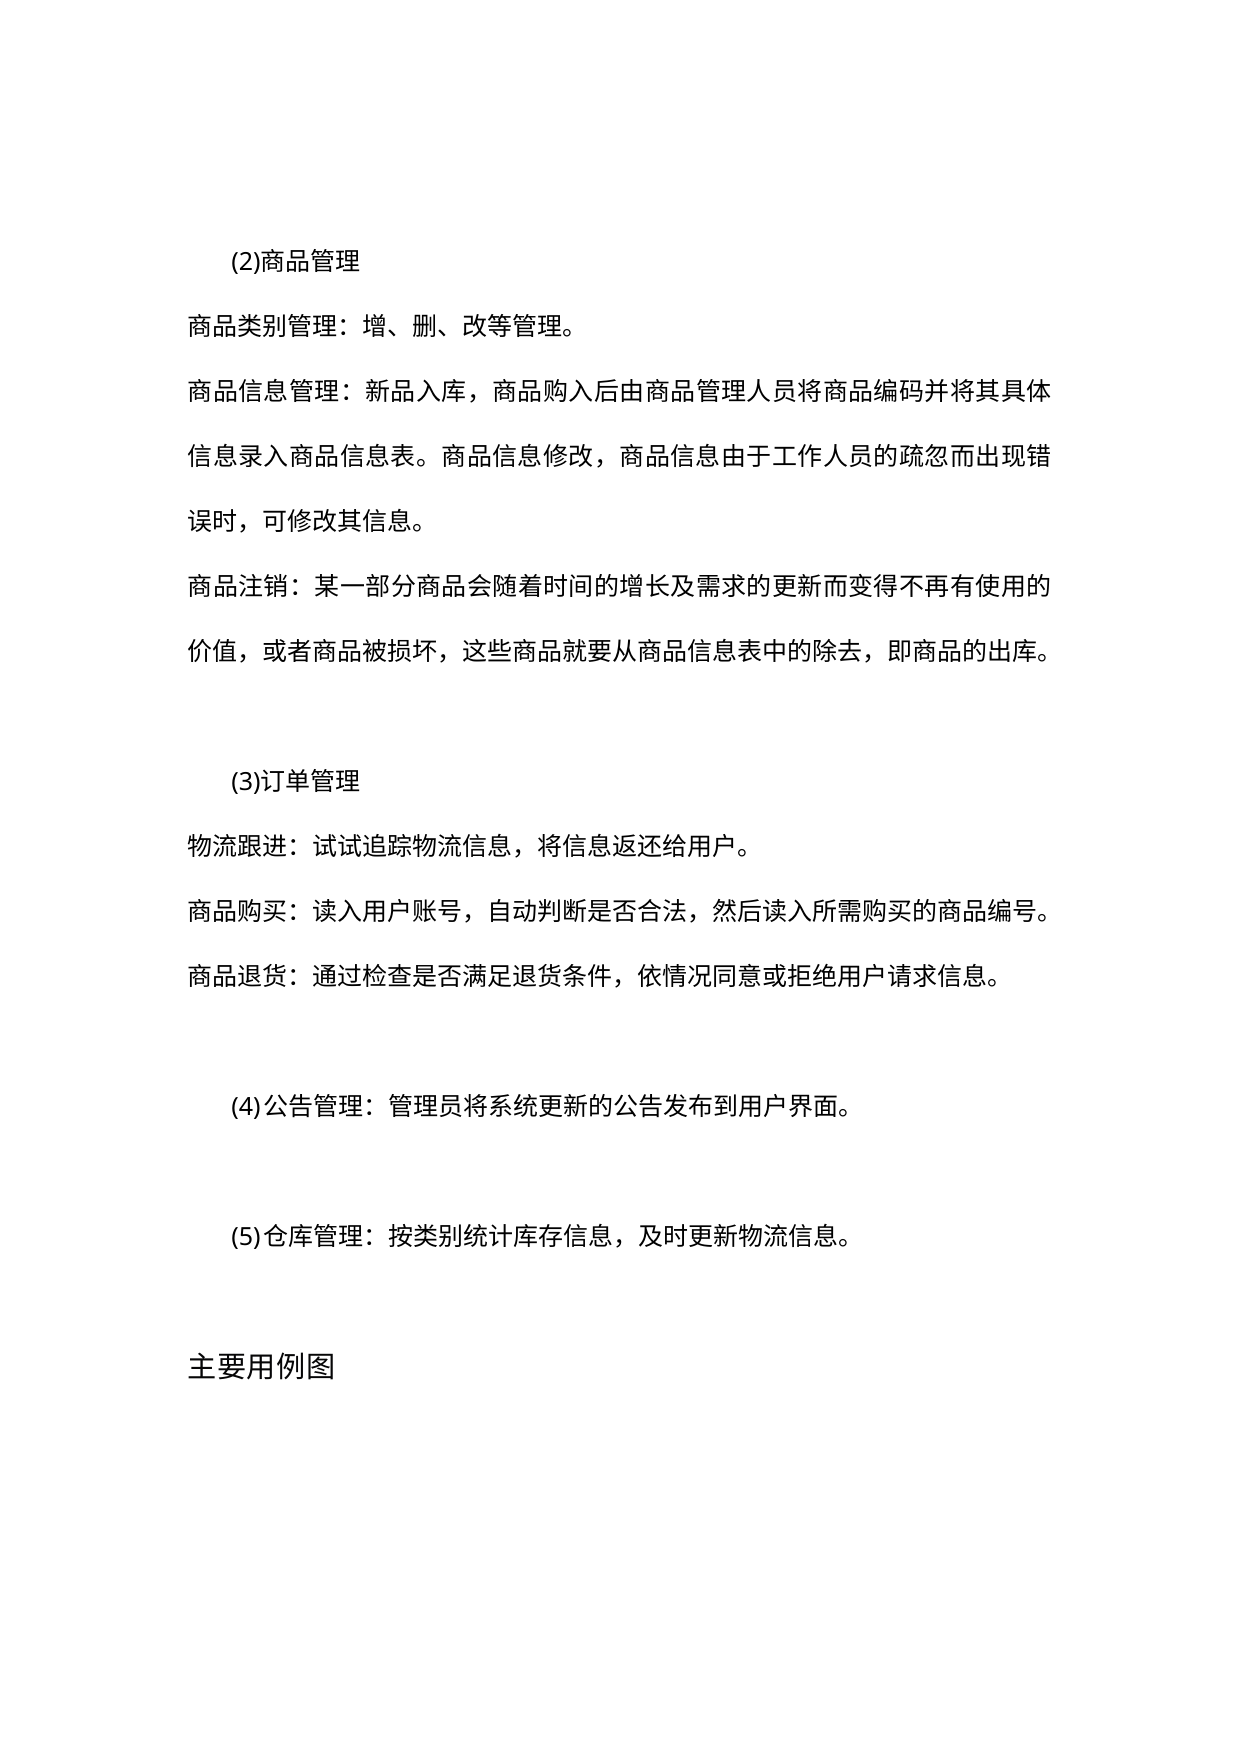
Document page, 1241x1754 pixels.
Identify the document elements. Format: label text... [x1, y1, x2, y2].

text 商品类别管理：增、删、改等管理。 [187, 292, 1053, 357]
text 商品退货：通过检查是否满足退货条件，依情况同意或拒绝用户请求信息。 [187, 942, 1053, 1007]
text 主要用例图 [187, 1332, 1053, 1397]
text 物流跟进：试试追踪物流信息，将信息返还给用户。 [187, 812, 1053, 877]
text (2)商品管理 [187, 227, 1053, 292]
text 商品购买：读入用户账号，自动判断是否合法，然后读入所需购买的商品编号。 [187, 877, 1053, 942]
list 公告管理：管理员将系统更新的公告发布到用户界面。 [231, 1072, 1053, 1137]
text 商品注销：某一部分商品会随着时间的增长及需求的更新而变得不再有使用的价值，或者商品被损坏，这些商品就要从商品信息表中的除去，即商品的出库。 [187, 552, 1053, 682]
list 仓库管理：按类别统计库存信息，及时更新物流信息。 [231, 1202, 1053, 1267]
text (3)订单管理 [187, 747, 1053, 812]
text 商品信息管理：新品入库，商品购入后由商品管理人员将商品编码并将其具体信息录入商品信息表。商品信息修改，商品信息由于工作人员的疏忽而出现错误时，可修改其信息。 [187, 357, 1053, 552]
